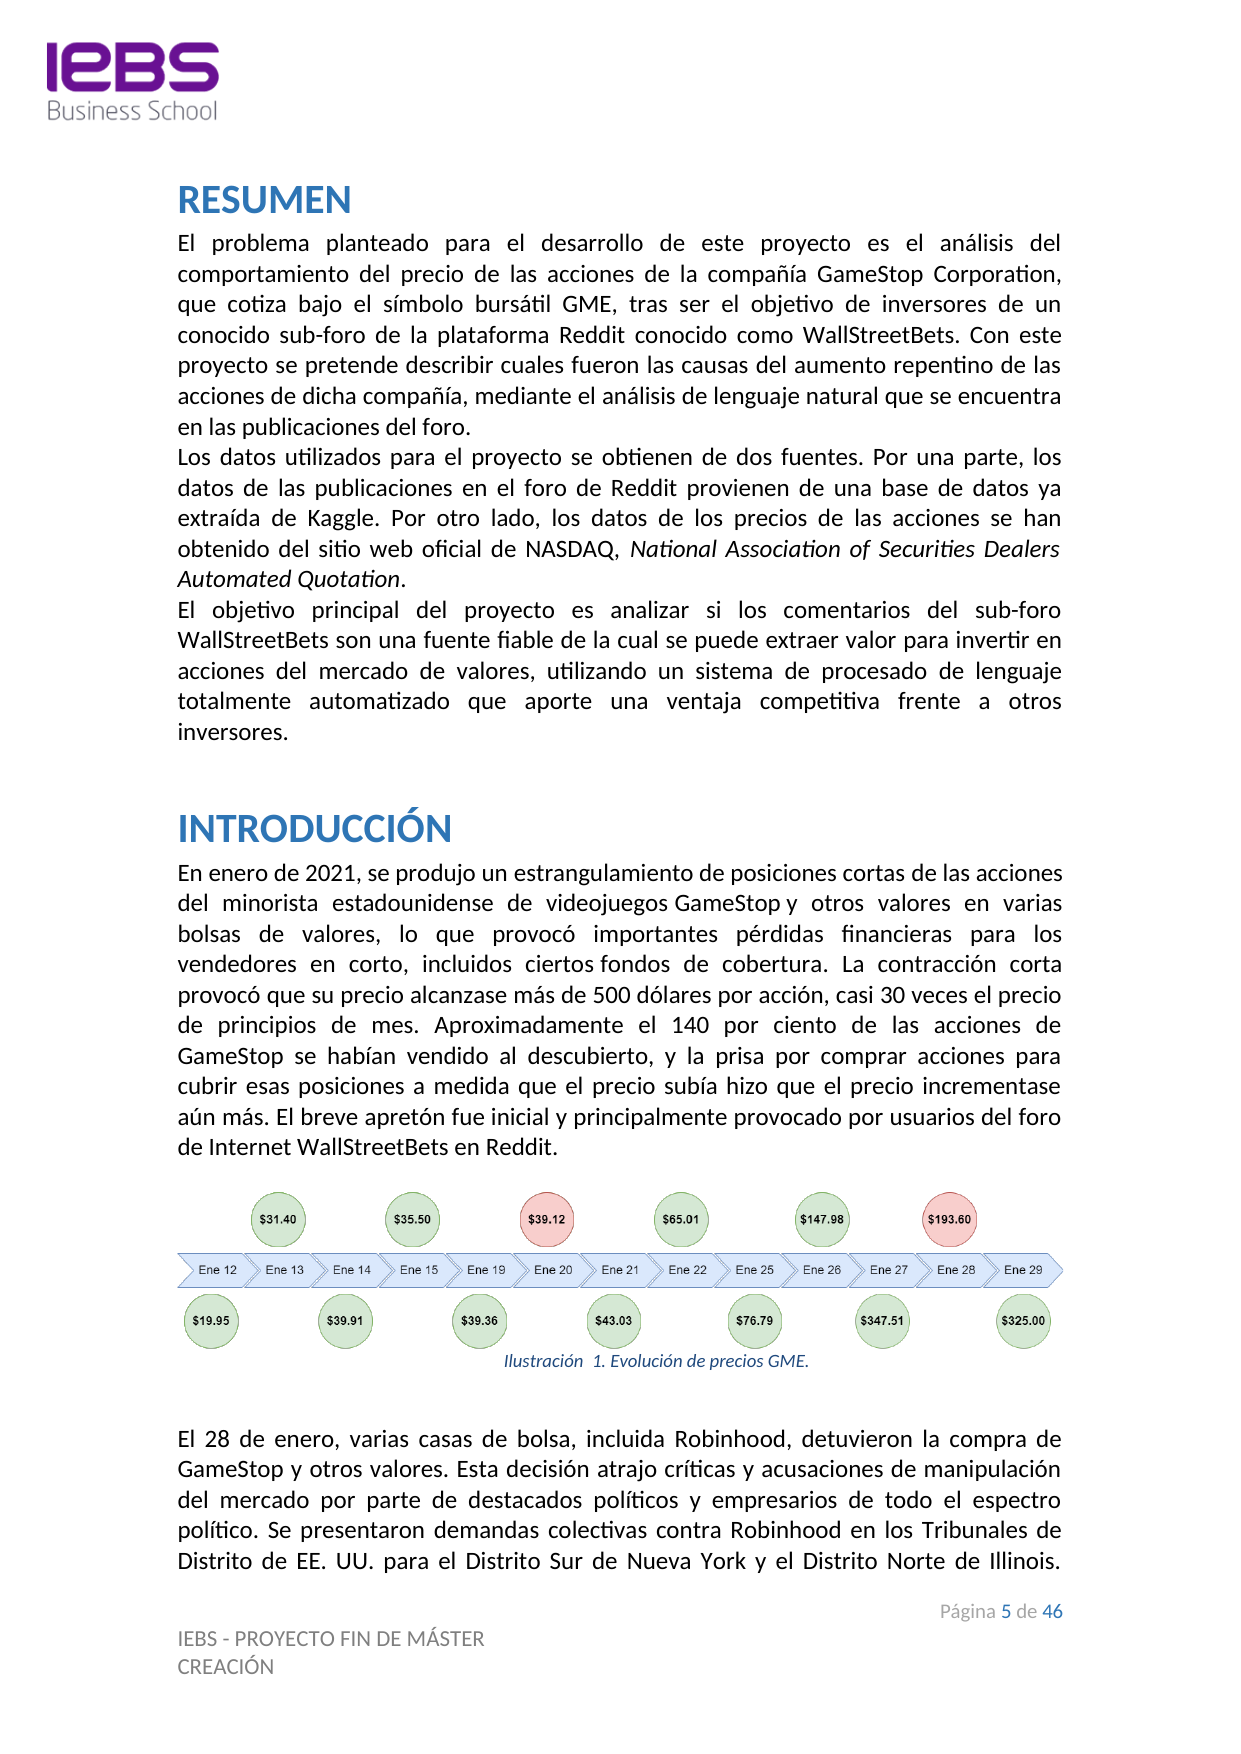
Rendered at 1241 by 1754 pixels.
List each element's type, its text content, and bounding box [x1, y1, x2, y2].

subtitle RESUMEN [177, 173, 1063, 223]
picture [21, 20, 252, 147]
text Los datos utilizados para el proyecto se obtienen de dos fuentes. Por una parte, los datos de las publicaciones en el foro de Reddit provienen de una base de datos ya extraída de Kaggle. Por otro lado, los datos de los precios de las acciones se han obtenido del sitio web oficial de NASDAQ, National Association of Securities Dealers Automated Quotation. [177, 441, 1063, 594]
subtitle INTRODUCCIÓN [177, 802, 1063, 853]
text En enero de 2021, se produjo un estrangulamiento de posiciones cortas de las acciones del minorista estadounidense de videojuegos GameStop y otros valores en varias bolsas de valores, lo que provocó importantes pérdidas financieras para los vendedores en corto, incluidos ciertos fondos de cobertura. La contracción corta provocó que su precio alcanzase más de 500 dólares por acción, casi 30 veces el precio de principios de mes. Aproximadamente el 140 por ciento de las acciones de GameStop se habían vendido al descubierto, y la prisa por comprar acciones para cubrir esas posiciones a medida que el precio subía hizo que el precio incrementase aún más. El breve apretón fue inicial y principalmente provocado por usuarios del foro de Internet WallStreetBets en Reddit. [177, 857, 1063, 1162]
picture [177, 1192, 1064, 1349]
text Ilustración 1. Evolución de precios GME. [177, 1349, 1063, 1372]
text El problema planteado para el desarrollo de este proyecto es el análisis del comportamiento del precio de las acciones de la compañía GameStop Corporation, que cotiza bajo el símbolo bursátil GME, tras ser el objetivo de inversores de un conocido sub-foro de la plataforma Reddit conocido como WallStreetBets. Con este proyecto se pretende describir cuales fueron las causas del aumento repentino de las acciones de dicha compañía, mediante el análisis de lenguaje natural que se encuentra en las publicaciones del foro. [177, 227, 1063, 441]
text El objetivo principal del proyecto es analizar si los comentarios del sub-foro WallStreetBets son una fuente fiable de la cual se puede extraer valor para invertir en acciones del mercado de valores, utilizando un sistema de procesado de lenguaje totalmente automatizado que aporte una ventaja competitiva frente a otros inversores. [177, 594, 1063, 746]
